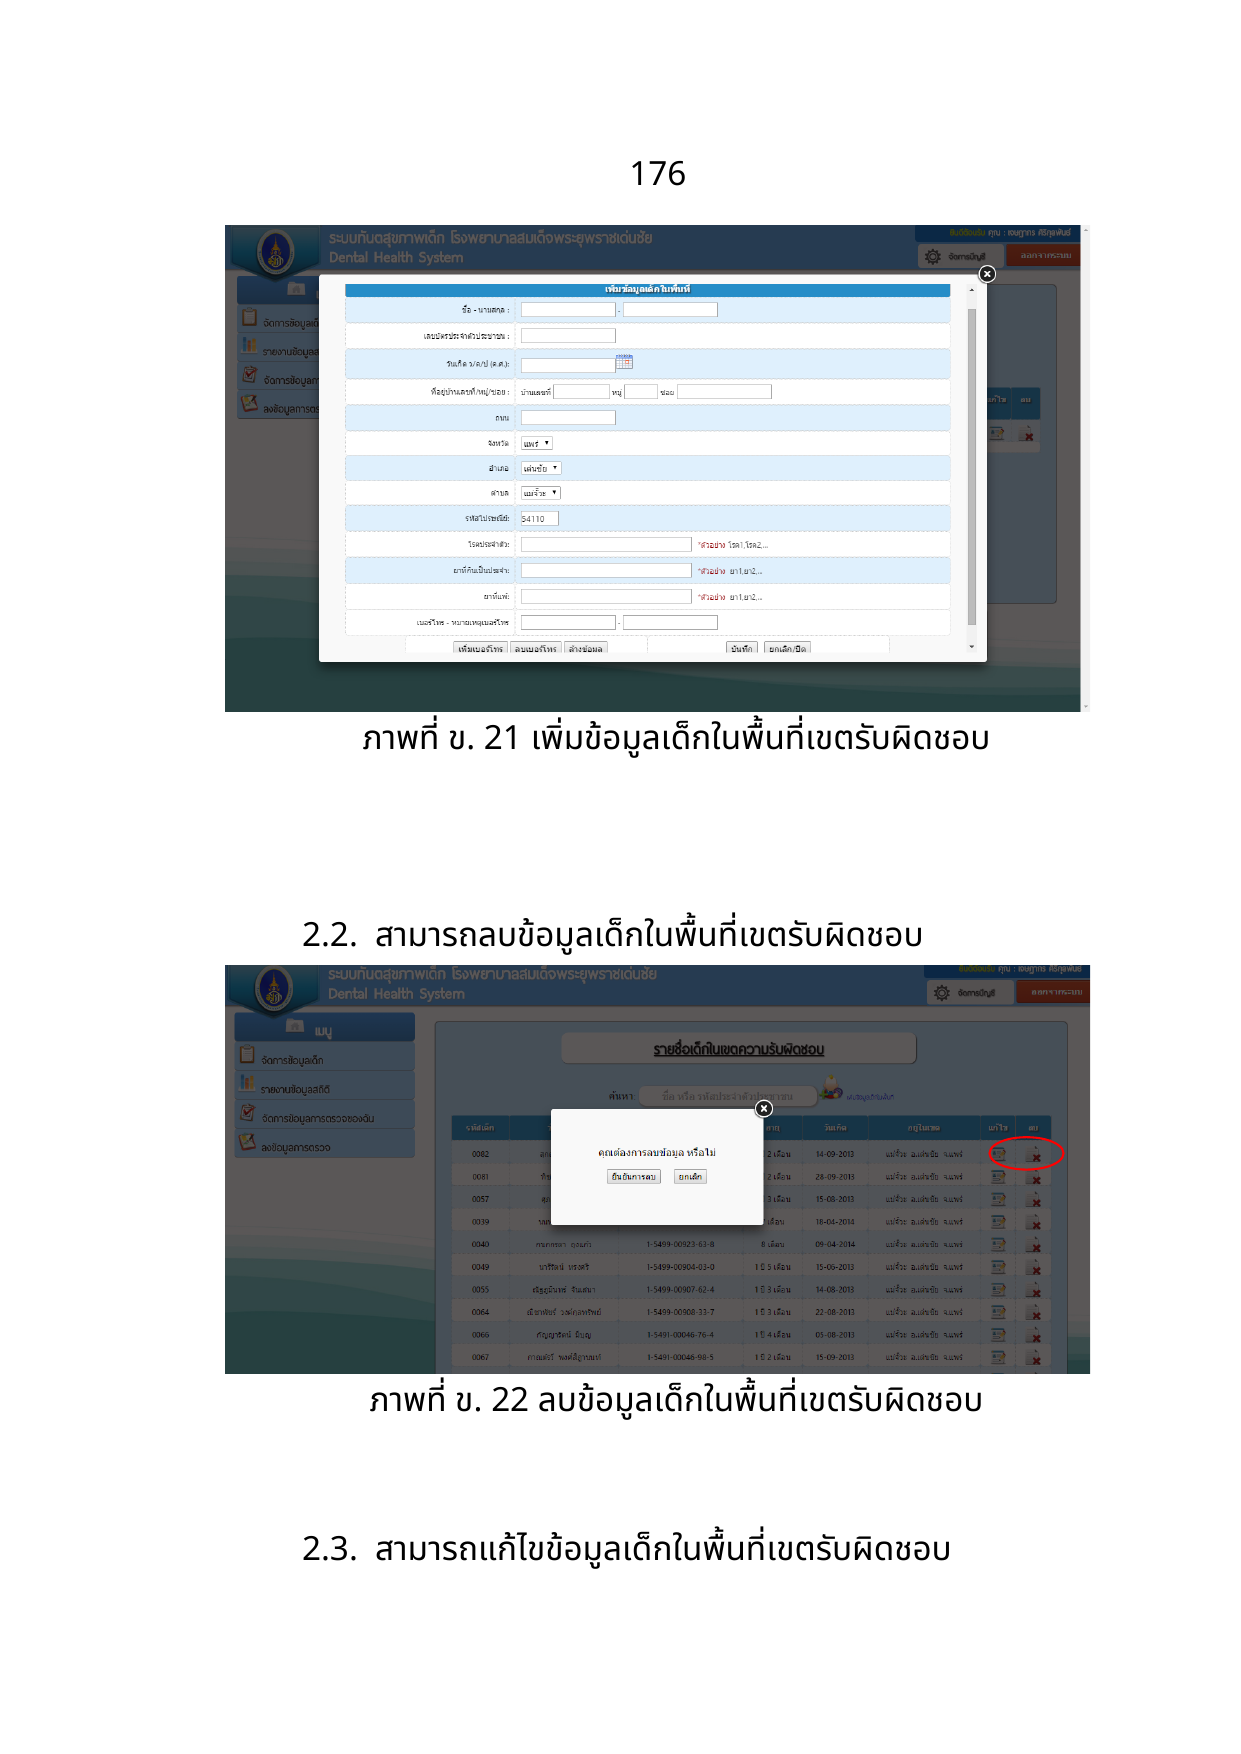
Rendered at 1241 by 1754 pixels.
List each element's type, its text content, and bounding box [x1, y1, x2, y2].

list สามารถแก้ไขข้อมูลเด็กในพื้นที่เขตรับผิดชอบ [302, 1524, 1090, 1575]
picture [225, 965, 1091, 1374]
picture [225, 225, 1091, 712]
list ภาพที่ ข. 22 ลบข้อมูลเด็กในพื้นที่เขตรับผิดชอบ [262, 1376, 1090, 1427]
list ภาพที่ ข. 21 เพิ่มข้อมูลเด็กในพื้นที่เขตรับผิดชอบ [262, 714, 1090, 764]
list สามารถลบข้อมูลเด็กในพื้นที่เขตรับผิดชอบ [302, 911, 1090, 962]
